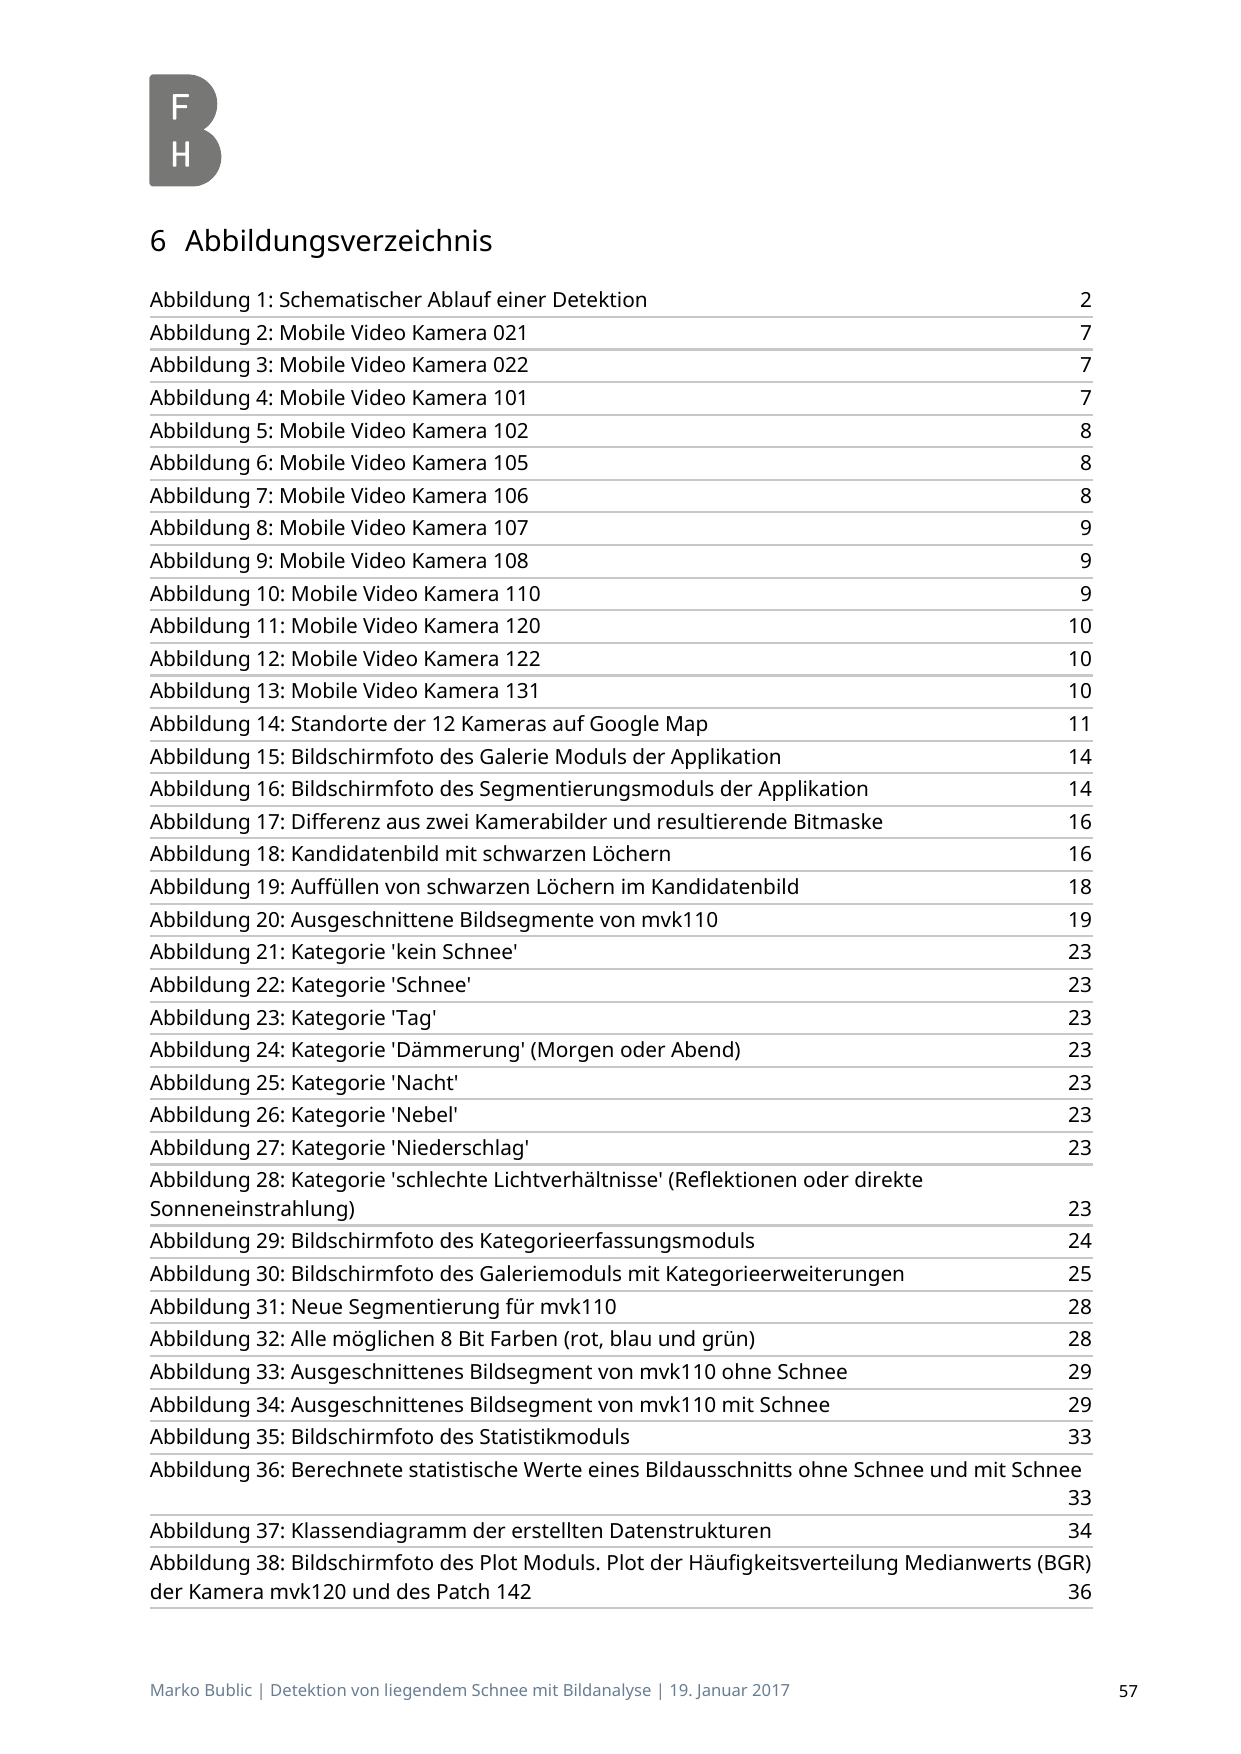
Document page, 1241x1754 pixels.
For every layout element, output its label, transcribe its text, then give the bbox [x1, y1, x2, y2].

text Abbildung 31: Neue Segmentierung für mvk110 28 [149, 1292, 1093, 1324]
text Abbildung 1: Schematischer Ablauf einer Detektion 2 [149, 285, 1093, 318]
text Abbildung 33: Ausgeschnittenes Bildsegment von mvk110 ohne Schnee 29 [149, 1357, 1093, 1390]
text Abbildung 27: Kategorie 'Niederschlag' 23 [149, 1133, 1093, 1166]
text Abbildung 32: Alle möglichen 8 Bit Farben (rot, blau und grün) 28 [149, 1324, 1093, 1357]
text Abbildung 13: Mobile Video Kamera 131 10 [149, 677, 1093, 709]
text Abbildung 10: Mobile Video Kamera 110 9 [149, 579, 1093, 611]
text Abbildung 22: Kategorie 'Schnee' 23 [149, 970, 1093, 1003]
text Abbildung 20: Ausgeschnittene Bildsegmente von mvk110 19 [149, 905, 1093, 937]
text Abbildung 35: Bildschirmfoto des Statistikmoduls 33 [149, 1422, 1093, 1455]
text Abbildung 19: Auffüllen von schwarzen Löchern im Kandidatenbild 18 [149, 872, 1093, 905]
text Abbildung 24: Kategorie 'Dämmerung' (Morgen oder Abend) 23 [149, 1035, 1093, 1068]
text Abbildung 5: Mobile Video Kamera 102 8 [149, 416, 1093, 448]
text Abbildung 37: Klassendiagramm der erstellten Datenstrukturen 34 [149, 1516, 1093, 1548]
text Abbildung 21: Kategorie 'kein Schnee' 23 [149, 937, 1093, 970]
text Abbildung 36: Berechnete statistische Werte eines Bildausschnitts ohne Schnee und mit Schnee 33 [149, 1455, 1093, 1516]
text Abbildung 6: Mobile Video Kamera 105 8 [149, 448, 1093, 481]
text Abbildung 8: Mobile Video Kamera 107 9 [149, 513, 1093, 546]
text Abbildung 2: Mobile Video Kamera 021 7 [149, 318, 1093, 351]
text Abbildung 18: Kandidatenbild mit schwarzen Löchern 16 [149, 839, 1093, 872]
text Abbildung 16: Bildschirmfoto des Segmentierungsmoduls der Applikation 14 [149, 774, 1093, 807]
text Abbildung 11: Mobile Video Kamera 120 10 [149, 611, 1093, 644]
text Abbildung 15: Bildschirmfoto des Galerie Moduls der Applikation 14 [149, 742, 1093, 774]
text Abbildung 29: Bildschirmfoto des Kategorieerfassungsmoduls 24 [149, 1227, 1093, 1259]
text Abbildung 23: Kategorie 'Tag' 23 [149, 1003, 1093, 1035]
text Abbildung 12: Mobile Video Kamera 122 10 [149, 644, 1093, 677]
text Abbildung 9: Mobile Video Kamera 108 9 [149, 546, 1093, 579]
text Abbildung 34: Ausgeschnittenes Bildsegment von mvk110 mit Schnee 29 [149, 1390, 1093, 1422]
text Abbildung 3: Mobile Video Kamera 022 7 [149, 351, 1093, 383]
text Abbildung 28: Kategorie 'schlechte Lichtverhältnisse' (Reflektionen oder direkte Sonneneinstrahlung) 23 [149, 1166, 1093, 1227]
text Abbildung 38: Bildschirmfoto des Plot Moduls. Plot der Häufigkeitsverteilung Medianwerts (BGR) der Kamera mvk120 und des Patch 142 36 [149, 1548, 1093, 1609]
text Abbildung 25: Kategorie 'Nacht' 23 [149, 1068, 1093, 1100]
text Abbildung 17: Differenz aus zwei Kamerabilder und resultierende Bitmaske 16 [149, 807, 1093, 839]
subtitle Abbildungsverzeichnis [149, 221, 1093, 260]
text Abbildung 4: Mobile Video Kamera 101 7 [149, 383, 1093, 416]
text Abbildung 30: Bildschirmfoto des Galeriemoduls mit Kategorieerweiterungen 25 [149, 1259, 1093, 1292]
text Abbildung 26: Kategorie 'Nebel' 23 [149, 1100, 1093, 1133]
text Abbildung 14: Standorte der 12 Kameras auf Google Map 11 [149, 709, 1093, 742]
text Abbildung 7: Mobile Video Kamera 106 8 [149, 481, 1093, 513]
